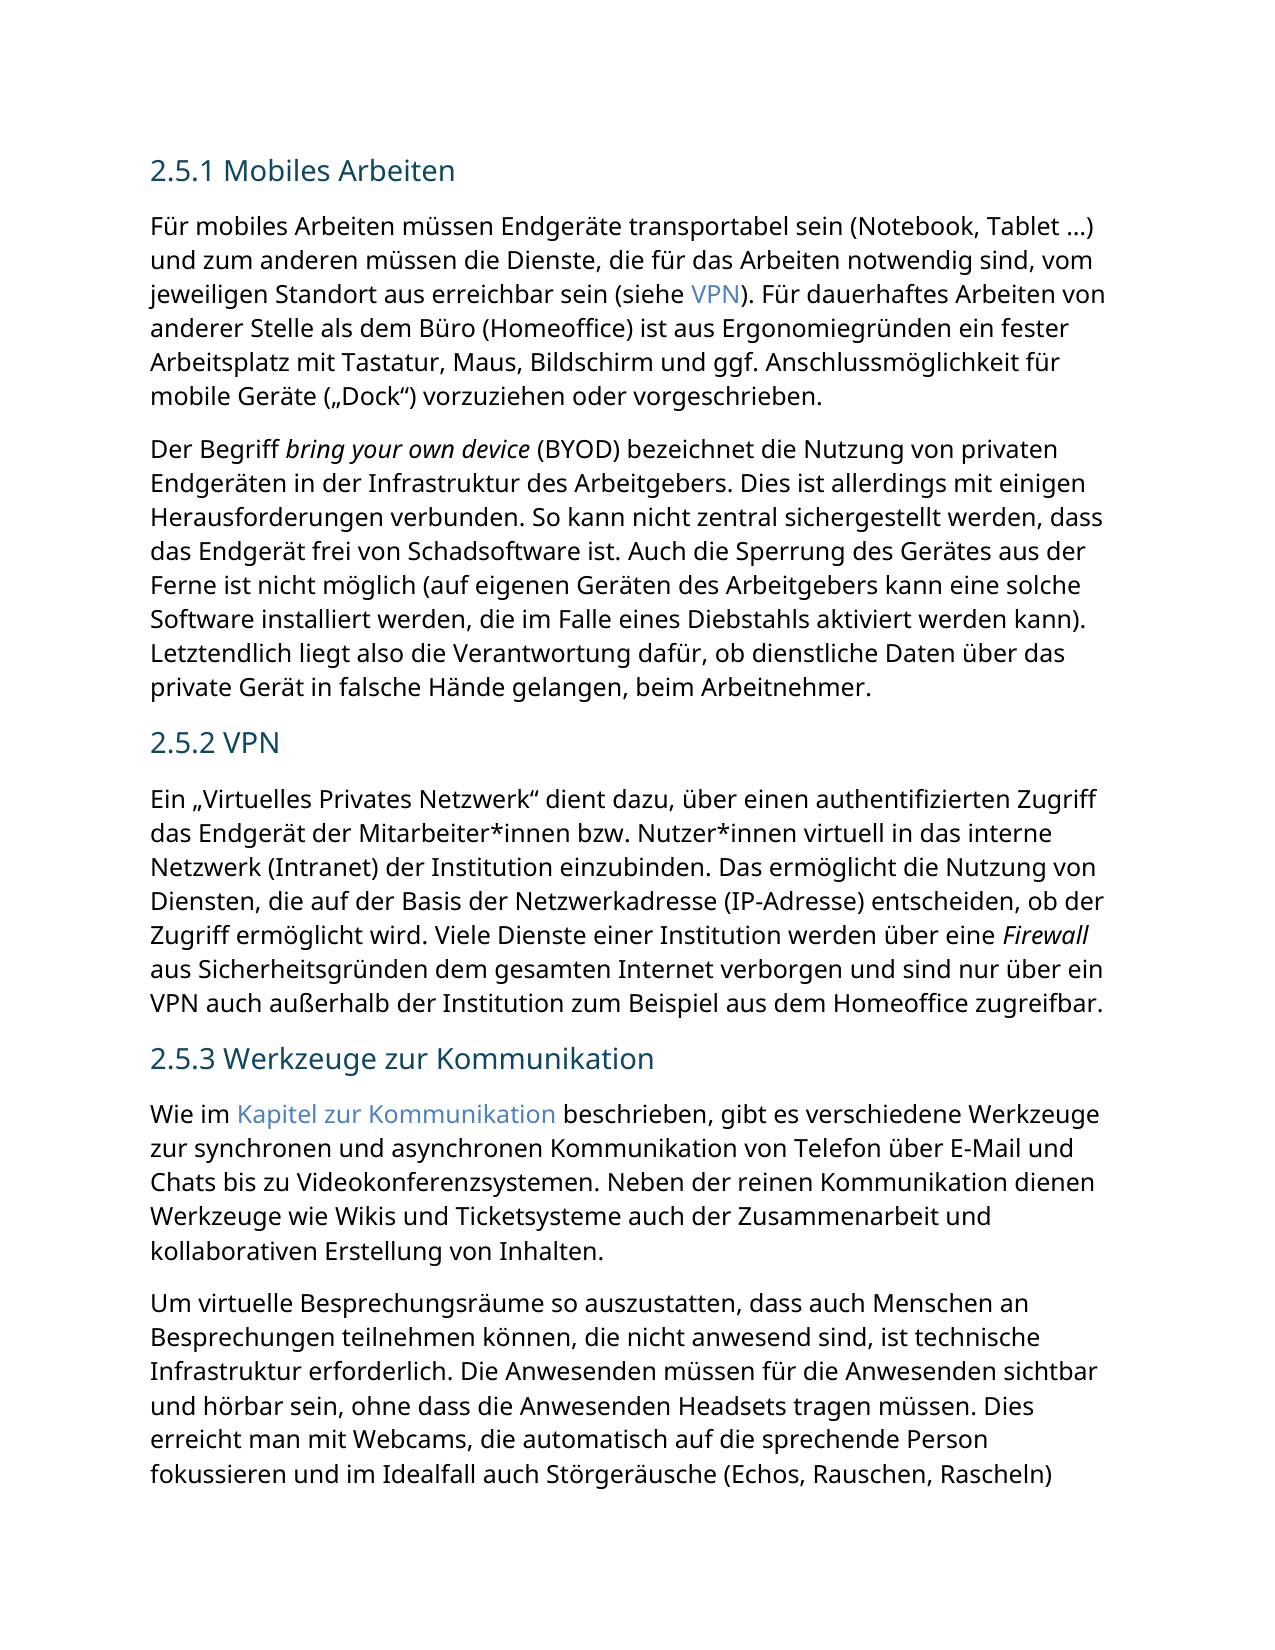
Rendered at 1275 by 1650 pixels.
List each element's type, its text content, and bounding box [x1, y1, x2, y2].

subtitle 2.5.2 VPN [150, 723, 1125, 762]
text Wie im Kapitel zur Kommunikation beschrieben, gibt es verschiedene Werkzeuge zur synchronen und asynchronen Kommunikation von Telefon über E-Mail und Chats bis zu Videokonferenzsystemen. Neben der reinen Kommunikation dienen Werkzeuge wie Wikis und Ticketsysteme auch der Zusammenarbeit und kollaborativen Erstellung von Inhalten. [150, 1097, 1125, 1267]
subtitle 2.5.1 Mobiles Arbeiten [150, 150, 1125, 190]
text Für mobiles Arbeiten müssen Endgeräte transportabel sein (Notebook, Tablet …) und zum anderen müssen die Dienste, die für das Arbeiten notwendig sind, vom jeweiligen Standort aus erreichbar sein (siehe VPN). Für dauerhaftes Arbeiten von anderer Stelle als dem Büro (Homeoffice) ist aus Ergonomiegründen ein fester Arbeitsplatz mit Tastatur, Maus, Bildschirm und ggf. Anschlussmöglichkeit für mobile Geräte („Dock“) vorzuziehen oder vorgeschrieben. [150, 208, 1125, 413]
subtitle 2.5.3 Werkzeuge zur Kommunikation [150, 1038, 1125, 1078]
text Ein „Virtuelles Privates Netzwerk“ dient dazu, über einen authentifizierten Zugriff das Endgerät der Mitarbeiter*innen bzw. Nutzer*innen virtuell in das interne Netzwerk (Intranet) der Institution einzubinden. Das ermöglicht die Nutzung von Diensten, die auf der Basis der Netzwerkadresse (IP-Adresse) entscheiden, ob der Zugriff ermöglicht wird. Viele Dienste einer Institution werden über eine Firewall aus Sicherheitsgründen dem gesamten Internet verborgen und sind nur über ein VPN auch außerhalb der Institution zum Beispiel aus dem Homeoffice zugreifbar. [150, 781, 1125, 1020]
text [150, 1286, 1125, 1490]
text Der Begriff bring your own device (BYOD) bezeichnet die Nutzung von privaten Endgeräten in der Infrastruktur des Arbeitgebers. Dies ist allerdings mit einigen Herausforderungen verbunden. So kann nicht zentral sichergestellt werden, dass das Endgerät frei von Schadsoftware ist. Auch die Sperrung des Gerätes aus der Ferne ist nicht möglich (auf eigenen Geräten des Arbeitgebers kann eine solche Software installiert werden, die im Falle eines Diebstahls aktiviert werden kann). Letztendlich liegt also die Verantwortung dafür, ob dienstliche Daten über das private Gerät in falsche Hände gelangen, beim Arbeitnehmer. [150, 432, 1125, 704]
